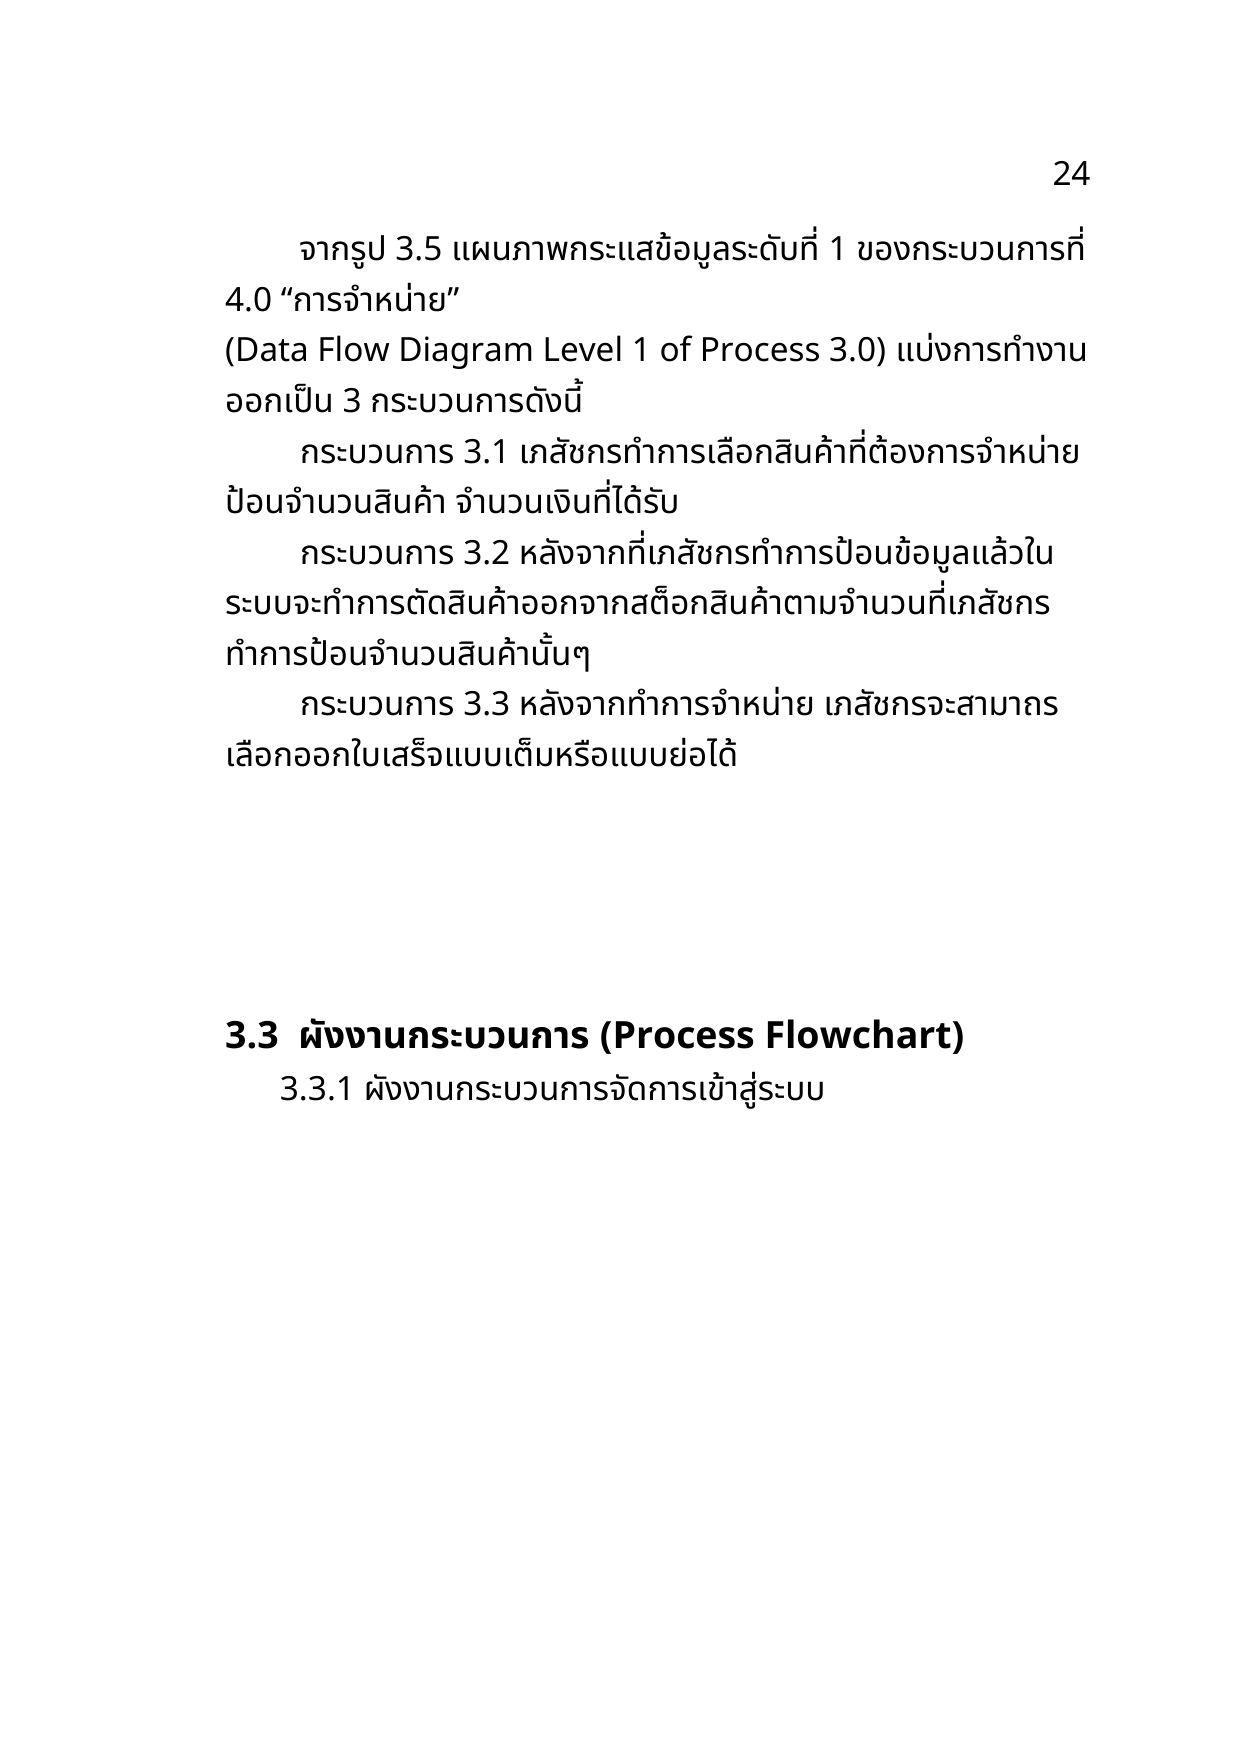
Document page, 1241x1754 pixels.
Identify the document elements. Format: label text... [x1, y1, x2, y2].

text กระบวนการ 3.2 หลังจากที่เภสัชกรทำการป้อนข้อมูลแล้วในระบบจะทำการตัดสินค้าออกจากสต็อกสินค้าตามจำนวนที่เภสัชกรทำการป้อนจำนวนสินค้านั้นๆ [225, 528, 1090, 680]
subtitle 3.3 ผังงานกระบวนการ (Process Flowchart) [225, 1008, 1090, 1065]
text กระบวนการ 3.1 เภสัชกรทำการเลือกสินค้าที่ต้องการจำหน่าย ป้อนจำนวนสินค้า จำนวนเงินที่ได้รับ [225, 427, 1090, 528]
text กระบวนการ 3.3 หลังจากทำการจำหน่าย เภสัชกรจะสามาถรเลือกออกใบเสร็จแบบเต็มหรือแบบย่อได้ [225, 680, 1090, 781]
text (Data Flow Diagram Level 1 of Process 3.0) แบ่งการทำงานออกเป็น 3 กระบวนการดังนี้ [225, 326, 1090, 427]
text จากรูป 3.5 แผนภาพกระแสข้อมูลระดับที่ 1 ของกระบวนการที่ 4.0 “การจำหน่าย” [225, 225, 1090, 326]
text 3.3.1 ผังงานกระบวนการจัดการเข้าสู่ระบบ [225, 1065, 1090, 1116]
